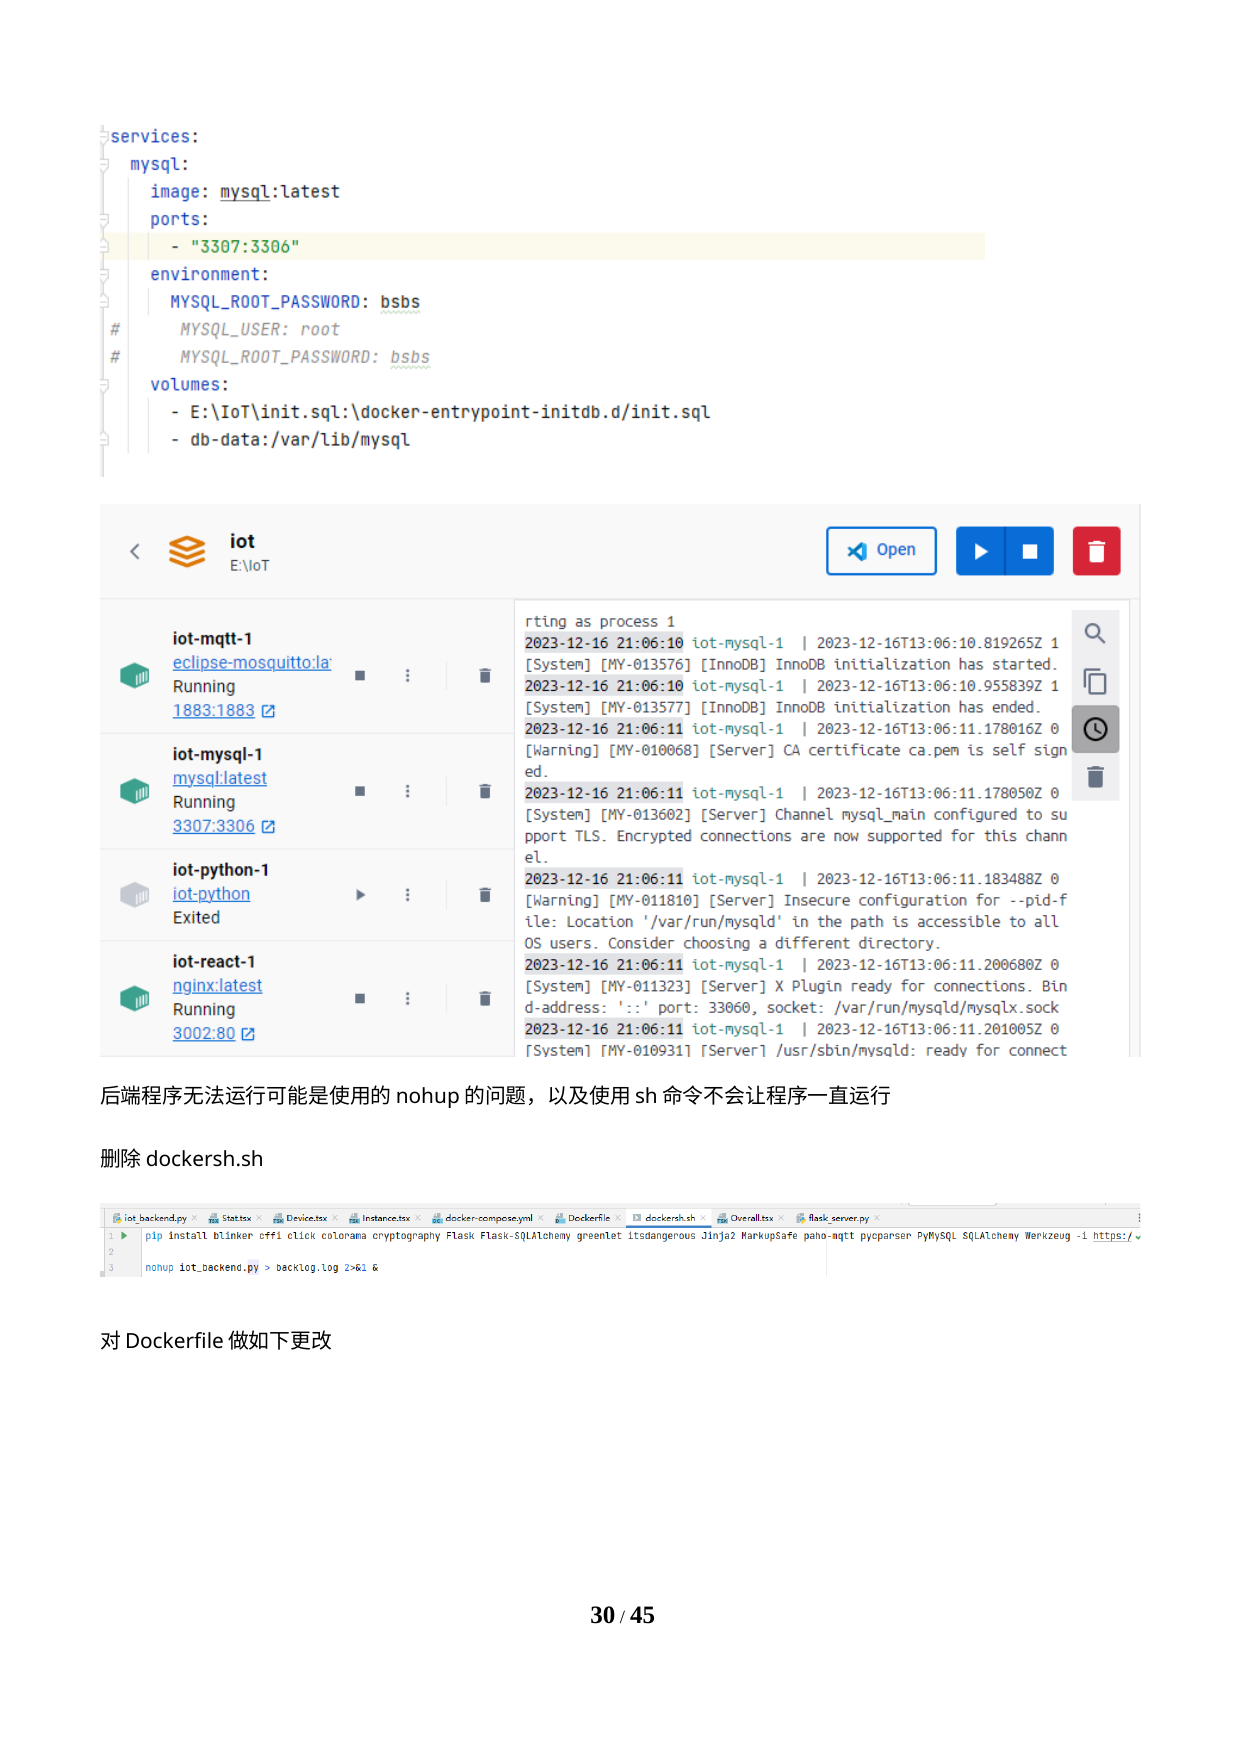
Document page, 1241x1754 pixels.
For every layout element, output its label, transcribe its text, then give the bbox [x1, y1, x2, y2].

picture [99, 125, 985, 477]
text 后端程序无法运行可能是使用的nohup的问题，以及使用sh命令不会让程序一直运行 [100, 1078, 1140, 1111]
picture [99, 504, 1141, 1057]
text 对Dockerfile做如下更改 [100, 1323, 1140, 1356]
picture [99, 1203, 1141, 1277]
text 删除dockersh.sh [100, 1141, 1140, 1174]
